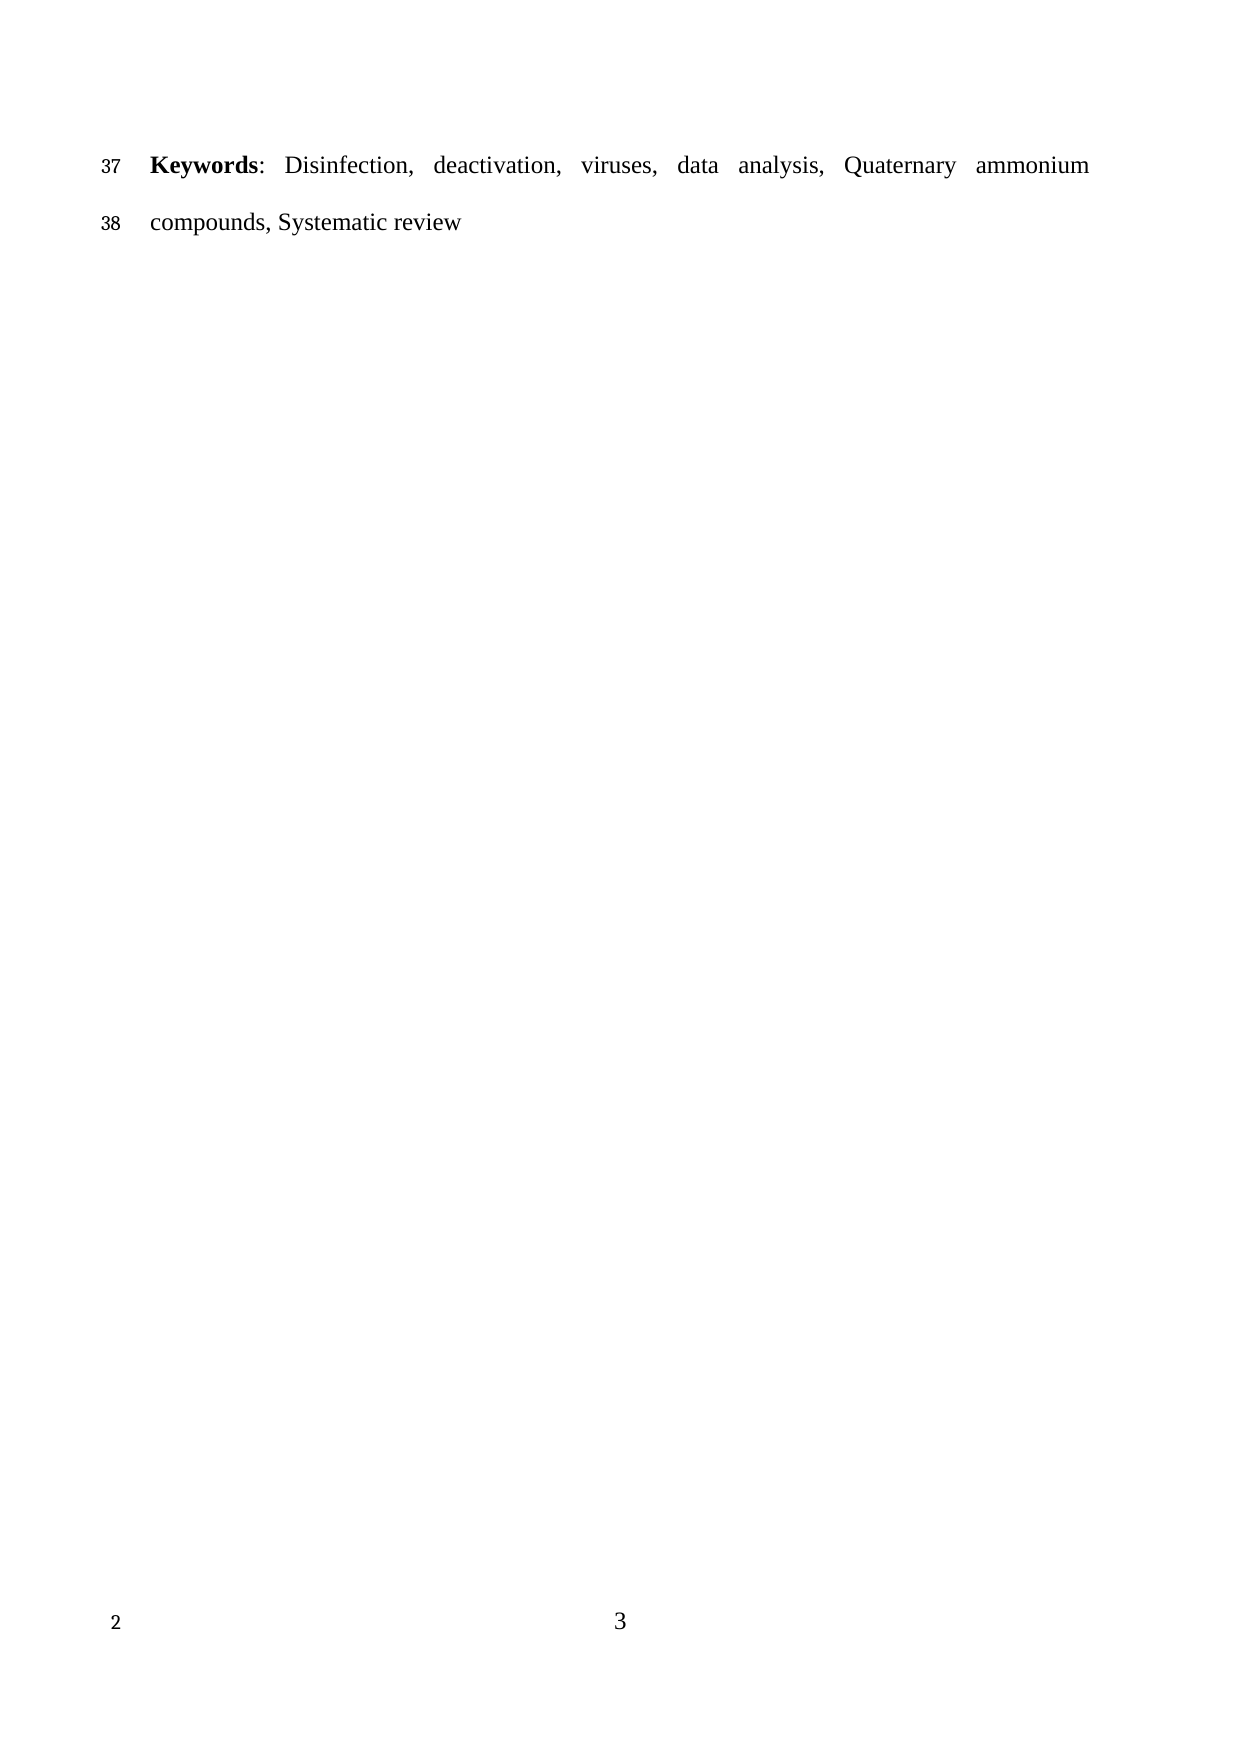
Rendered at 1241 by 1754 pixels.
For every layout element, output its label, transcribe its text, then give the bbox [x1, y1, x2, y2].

text Keywords: Disinfection, deactivation, viruses, data analysis, Quaternary ammonium compounds, Systematic review [150, 150, 1090, 236]
